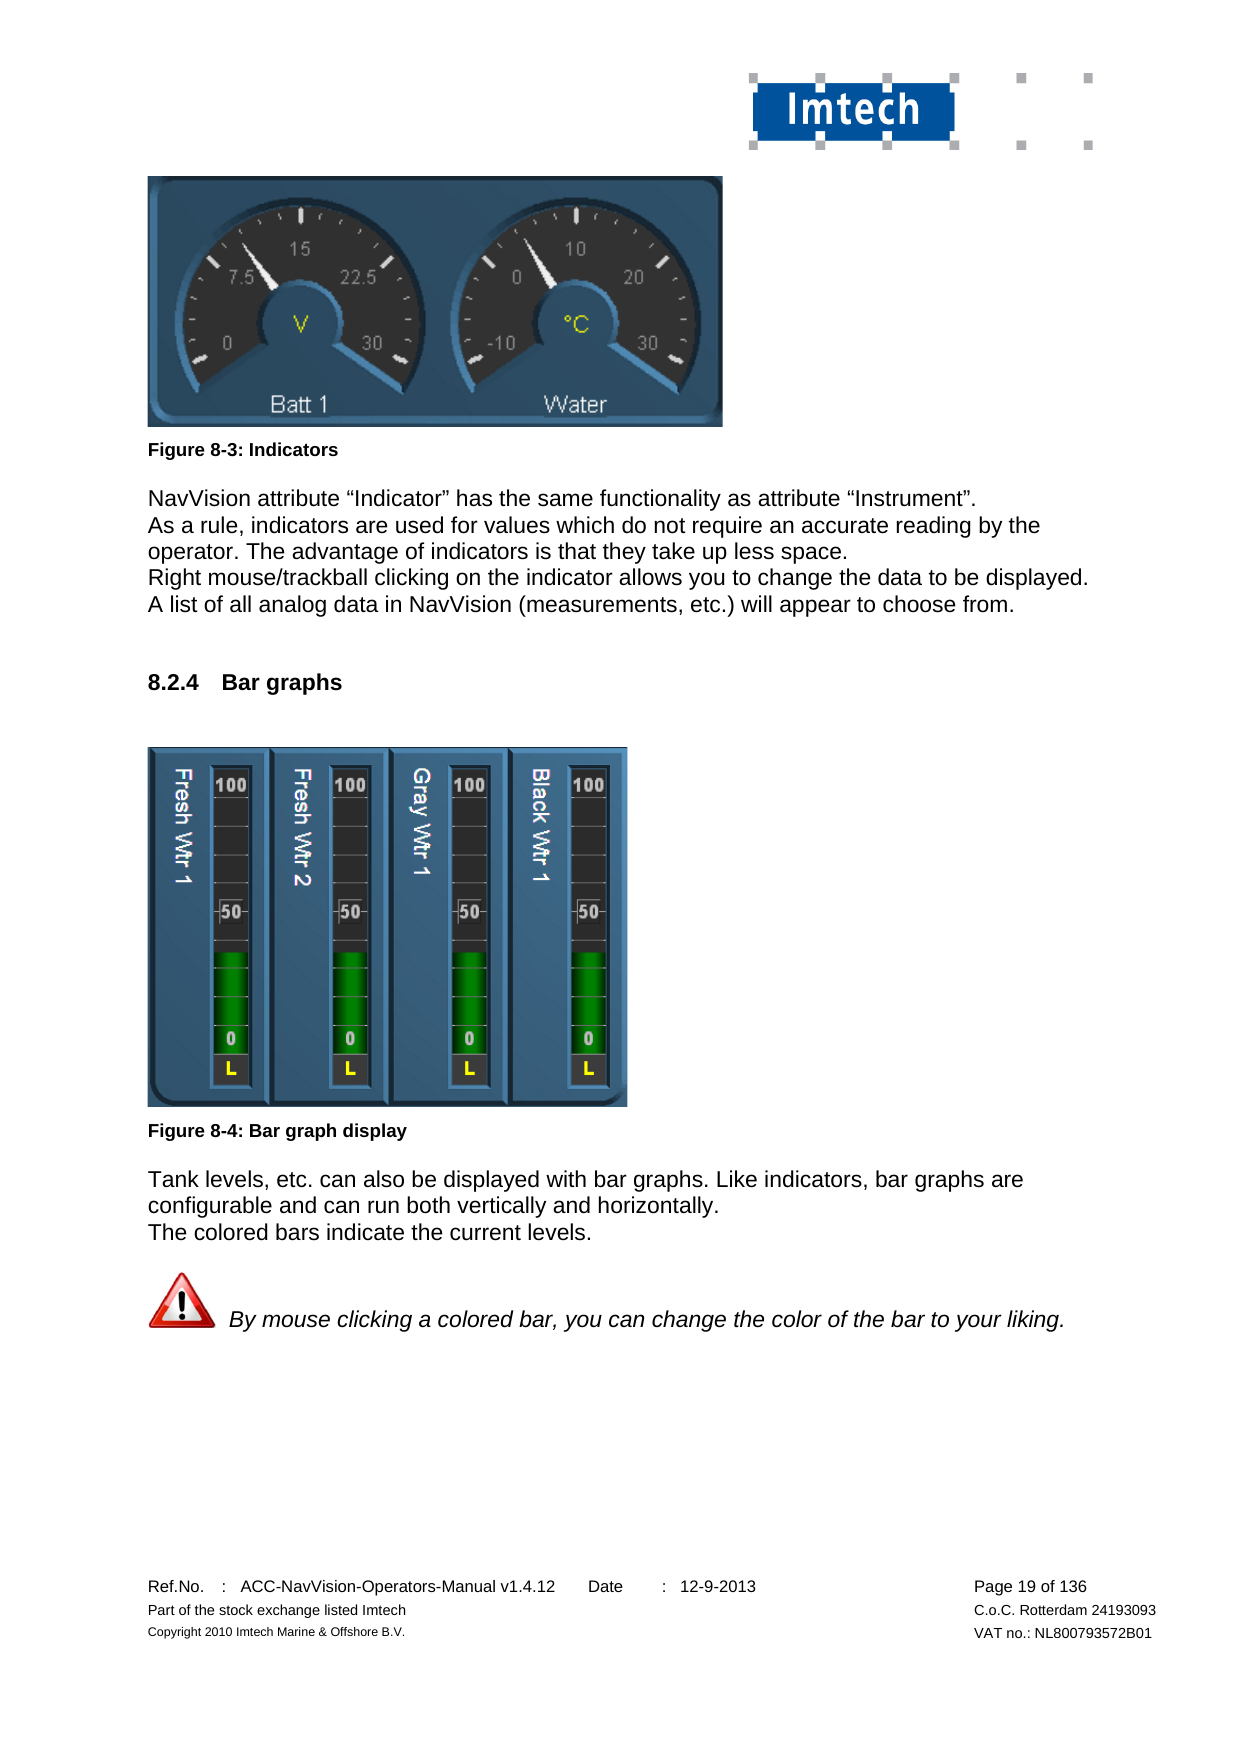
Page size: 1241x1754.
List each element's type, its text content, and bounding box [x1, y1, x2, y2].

text Right mouse/trackball clicking on the indicator allows you to change the data to be displayed. A list of all analog data in NavVision (measurements, etc.) will appear to choose from. [148, 564, 1093, 617]
text As a rule, indicators are used for values which do not require an accurate reading by the operator. The advantage of indicators is that they take up less space. [148, 512, 1093, 564]
text Tank levels, etc. can also be displayed with bar graphs. Like indicators, bar graphs are configurable and can run both vertically and horizontally. [148, 1166, 1093, 1219]
text Figure 8-4: Bar graph display [148, 1119, 1093, 1141]
text Figure 8-3: Indicators [148, 439, 1093, 460]
picture [147, 176, 723, 427]
text The colored bars indicate the current levels. [148, 1219, 1093, 1245]
picture [147, 1271, 216, 1328]
text By mouse clicking a colored bar, you can change the color of the bar to your liking. [148, 1271, 1093, 1332]
picture [748, 73, 1093, 150]
picture [147, 747, 628, 1107]
text NavVision attribute “Indicator” has the same functionality as attribute “Instrument”. [148, 485, 1093, 512]
subtitle Bar graphs [148, 668, 1093, 695]
